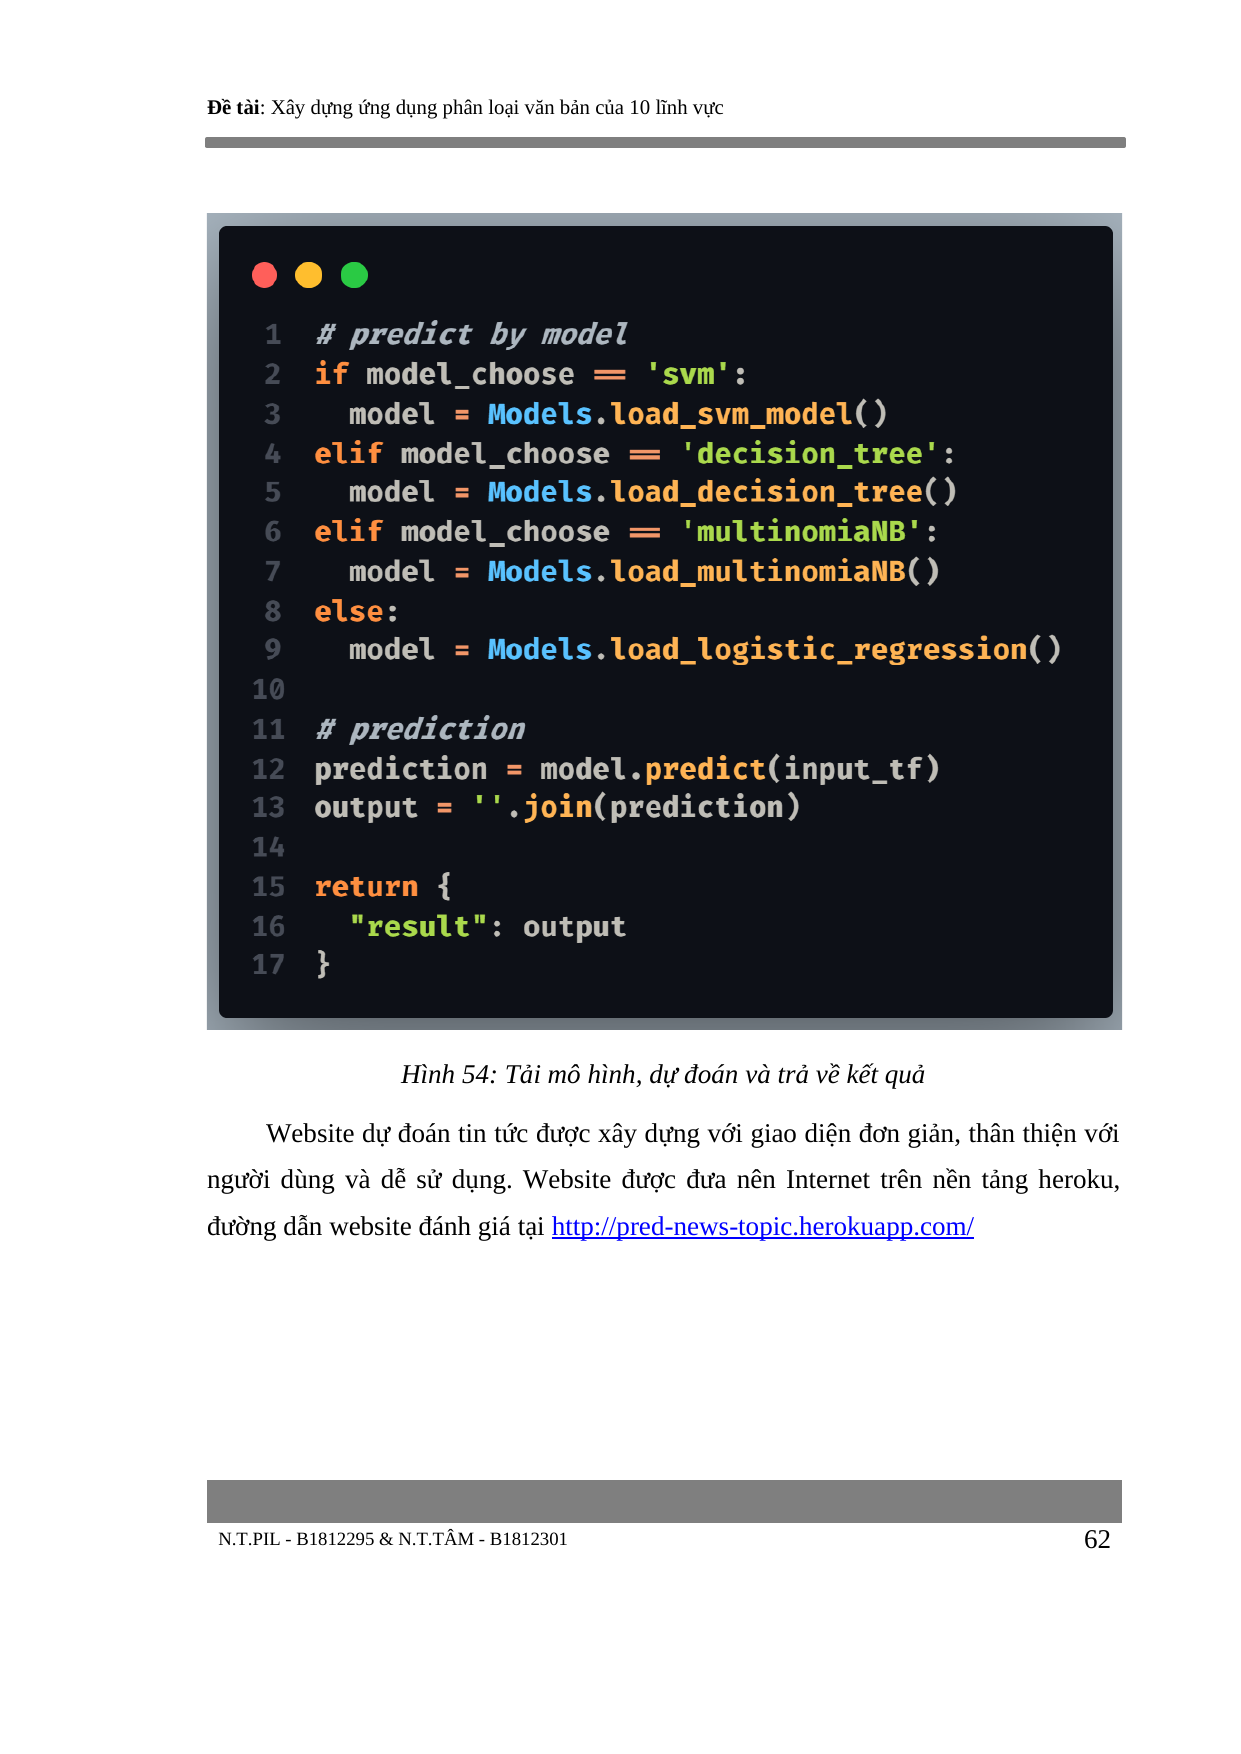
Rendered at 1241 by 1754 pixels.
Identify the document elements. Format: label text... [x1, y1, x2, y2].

text Hình 54: Tải mô hình, dự đoán và trả về kết quả [207, 1058, 1122, 1089]
picture [206, 213, 1123, 1030]
text Website dự đoán tin tức được xây dựng với giao diện đơn giản, thân thiện với người dùng và dễ sử dụng. Website được đưa nên Internet trên nền tảng heroku, đường dẫn website đánh giá tại http://pred-news-topic.herokuapp.com/ [207, 1117, 1122, 1241]
